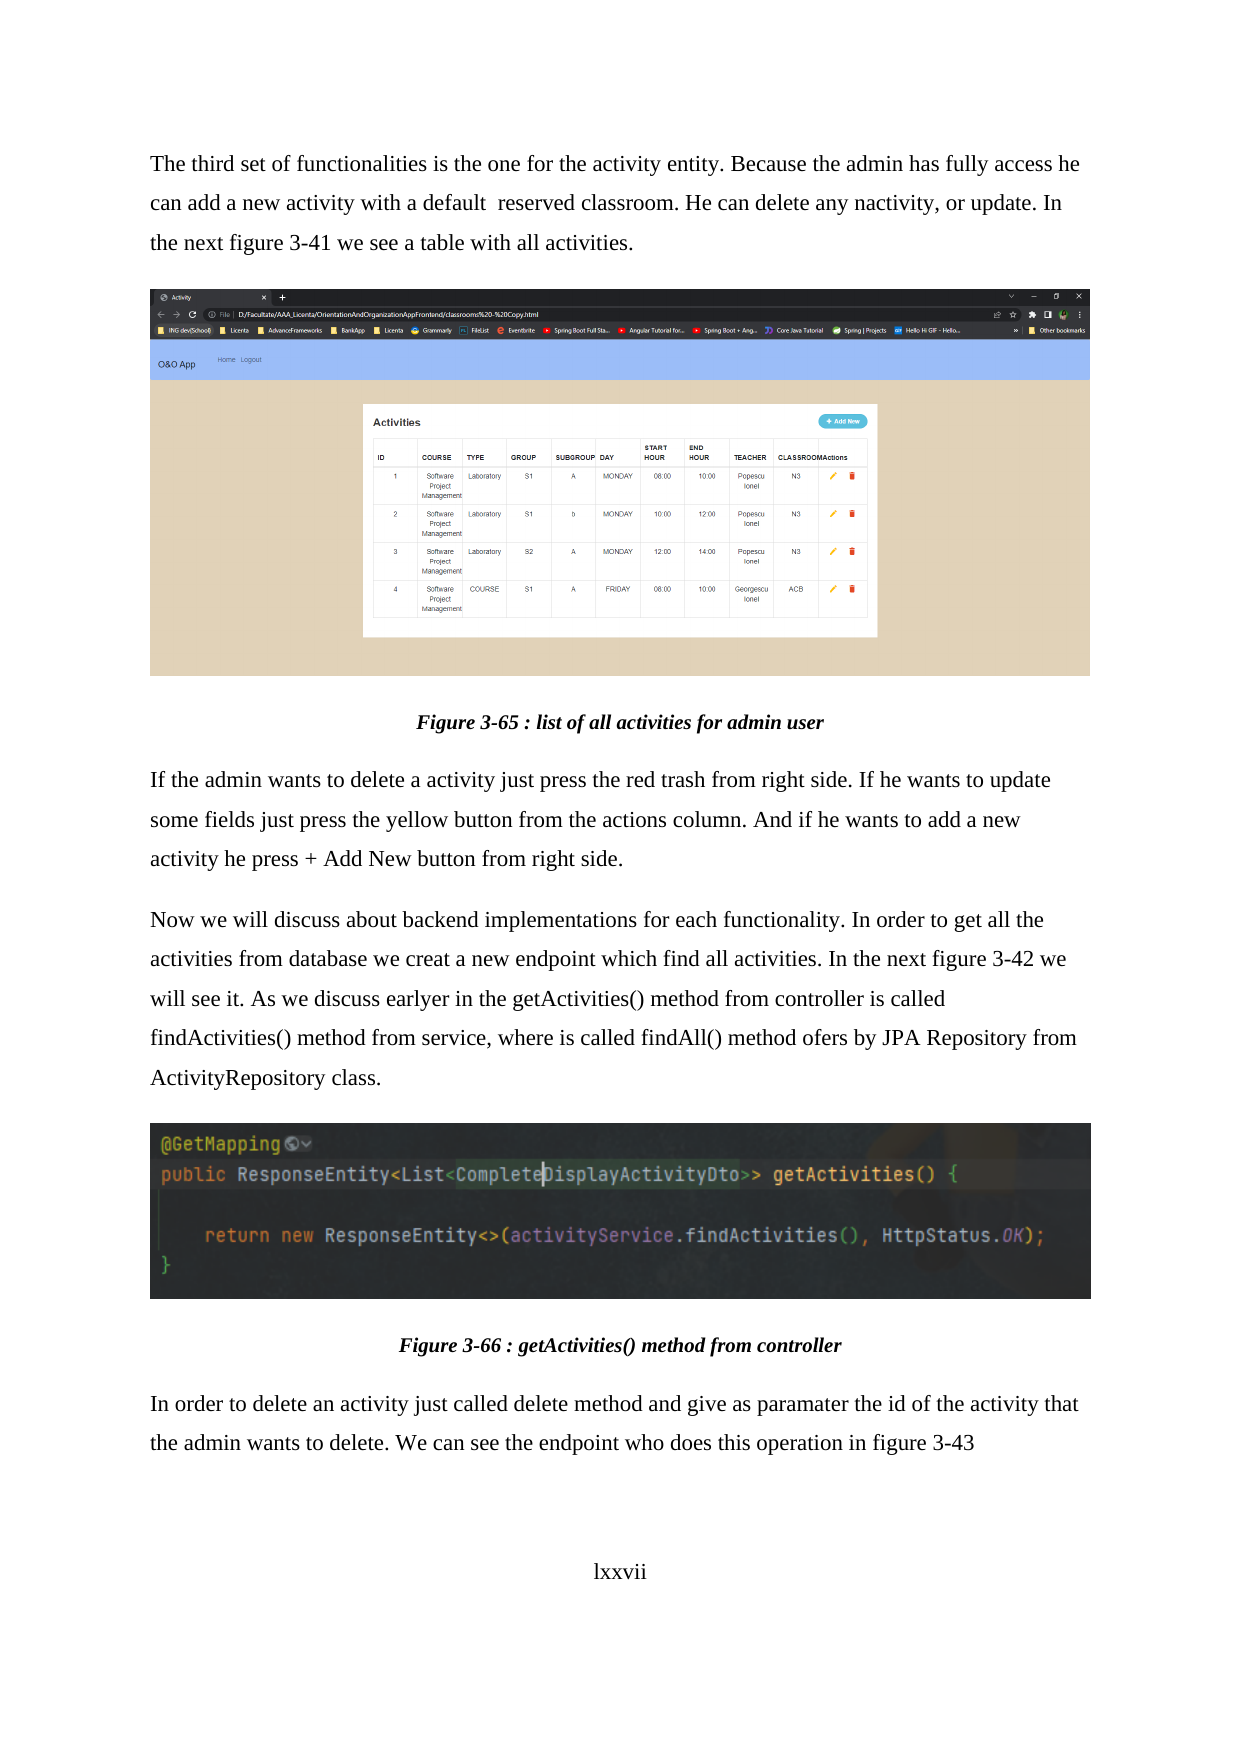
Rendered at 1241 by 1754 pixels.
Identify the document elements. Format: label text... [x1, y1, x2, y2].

text In order to delete an activity just called delete method and give as paramater the id of the activity that the admin wants to delete. We can see the endpoint who does this operation in figure 3-43 [150, 1390, 1090, 1456]
text The third set of functionalities is the one for the activity entity. Because the admin has fully access he can add a new activity with a default reserved classroom. He can delete any nactivity, or update. In the next figure 3-41 we see a table with all activities. [150, 150, 1090, 255]
text Now we will discuss about backend implementations for each functionality. In order to get all the activities from database we creat a new endpoint which find all activities. In the next figure 3-42 we will see it. As we discuss earlyer in the getActivities() method from controller is called findActivities() method from service, where is called findAll() method ofers by JPA Repository from ActivityRepository class. [150, 906, 1090, 1090]
picture [150, 289, 1090, 676]
text If the admin wants to delete a activity just press the red trash from right side. If he wants to update some fields just press the yellow button from the actions column. And if he wants to add a new activity he press + Add New button from right side. [150, 767, 1090, 872]
picture [150, 1123, 1091, 1299]
